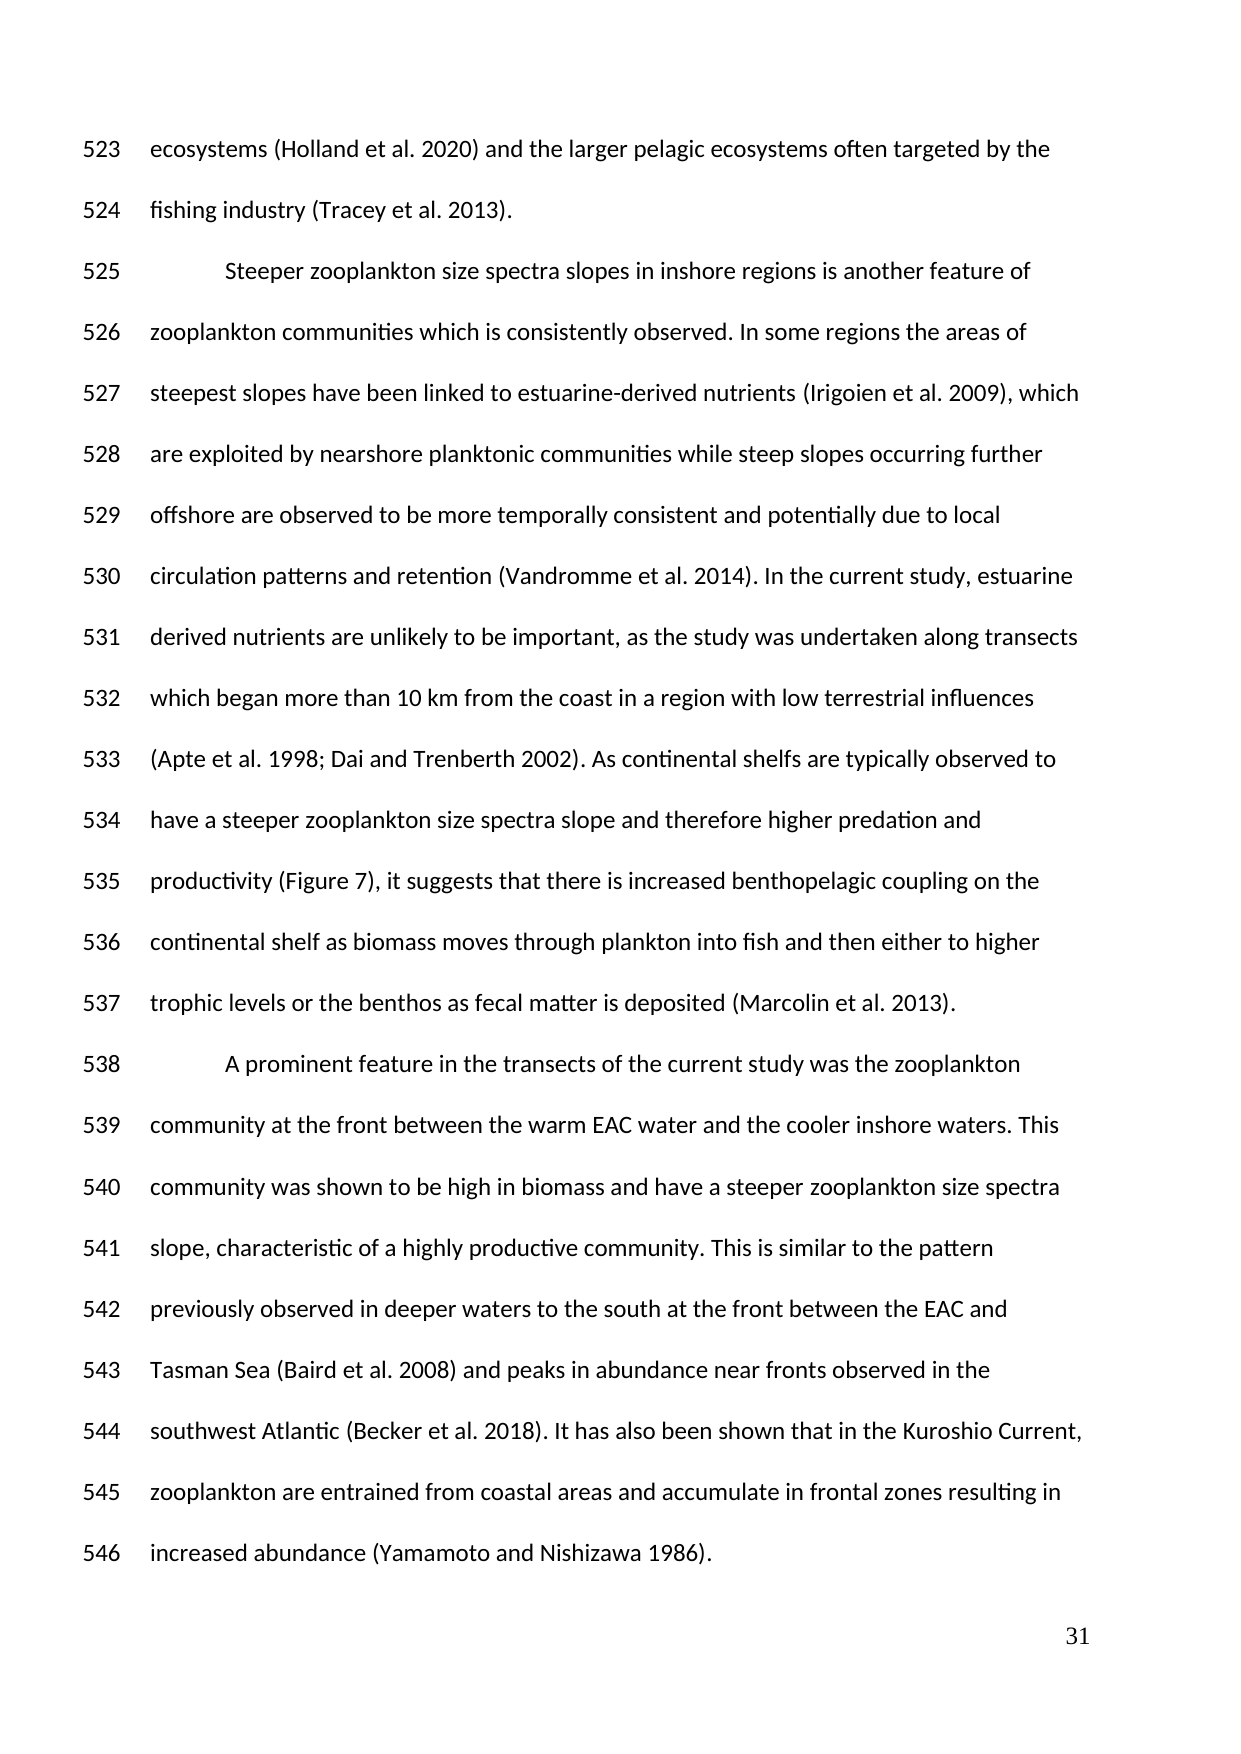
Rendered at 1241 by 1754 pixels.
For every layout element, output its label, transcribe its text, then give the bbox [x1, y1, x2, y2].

text Steeper zooplankton size spectra slopes in inshore regions is another feature of zooplankton communities which is consistently observed. In some regions the areas of steepest slopes have been linked to estuarine-derived nutrients (Irigoien et al. 2009), which are exploited by nearshore planktonic communities while steep slopes occurring further offshore are observed to be more temporally consistent and potentially due to local circulation patterns and retention (Vandromme et al. 2014). In the current study, estuarine derived nutrients are unlikely to be important, as the study was undertaken along transects which began more than 10 km from the coast in a region with low terrestrial influences (Apte et al. 1998; Dai and Trenberth 2002). As continental shelfs are typically observed to have a steeper zooplankton size spectra slope and therefore higher predation and productivity (Figure 7), it suggests that there is increased benthopelagic coupling on the continental shelf as biomass moves through plankton into fish and then either to higher trophic levels or the benthos as fecal matter is deposited (Marcolin et al. 2013). [150, 255, 1090, 1018]
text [150, 133, 1090, 224]
text A prominent feature in the transects of the current study was the zooplankton community at the front between the warm EAC water and the cooler inshore waters. This community was shown to be high in biomass and have a steeper zooplankton size spectra slope, characteristic of a highly productive community. This is similar to the pattern previously observed in deeper waters to the south at the front between the EAC and Tasman Sea (Baird et al. 2008) and peaks in abundance near fronts observed in the southwest Atlantic (Becker et al. 2018). It has also been shown that in the Kuroshio Current, zooplankton are entrained from coastal areas and accumulate in frontal zones resulting in increased abundance (Yamamoto and Nishizawa 1986). [150, 1048, 1090, 1567]
